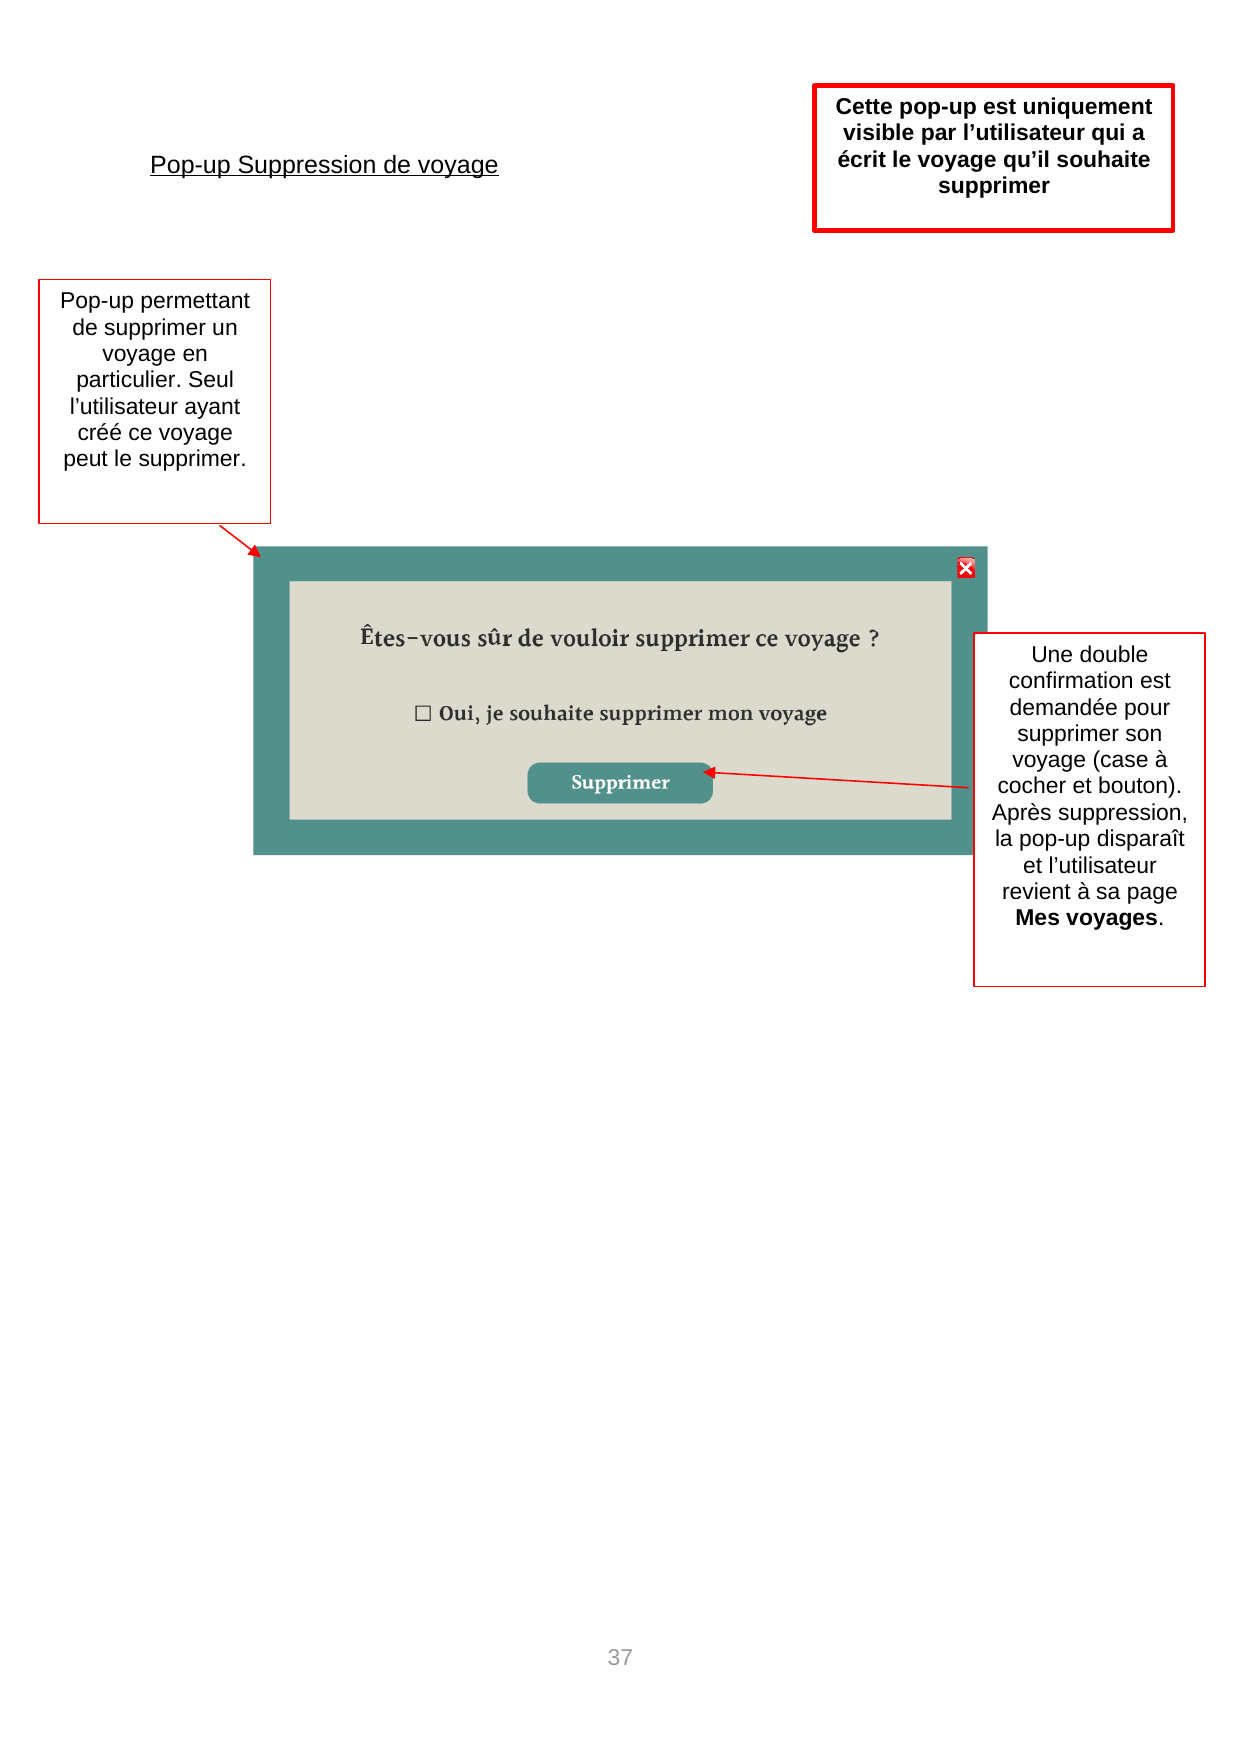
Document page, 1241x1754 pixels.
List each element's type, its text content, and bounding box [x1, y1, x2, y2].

picture [149, 435, 1087, 961]
text Pop-up Suppression de voyage [150, 150, 812, 179]
